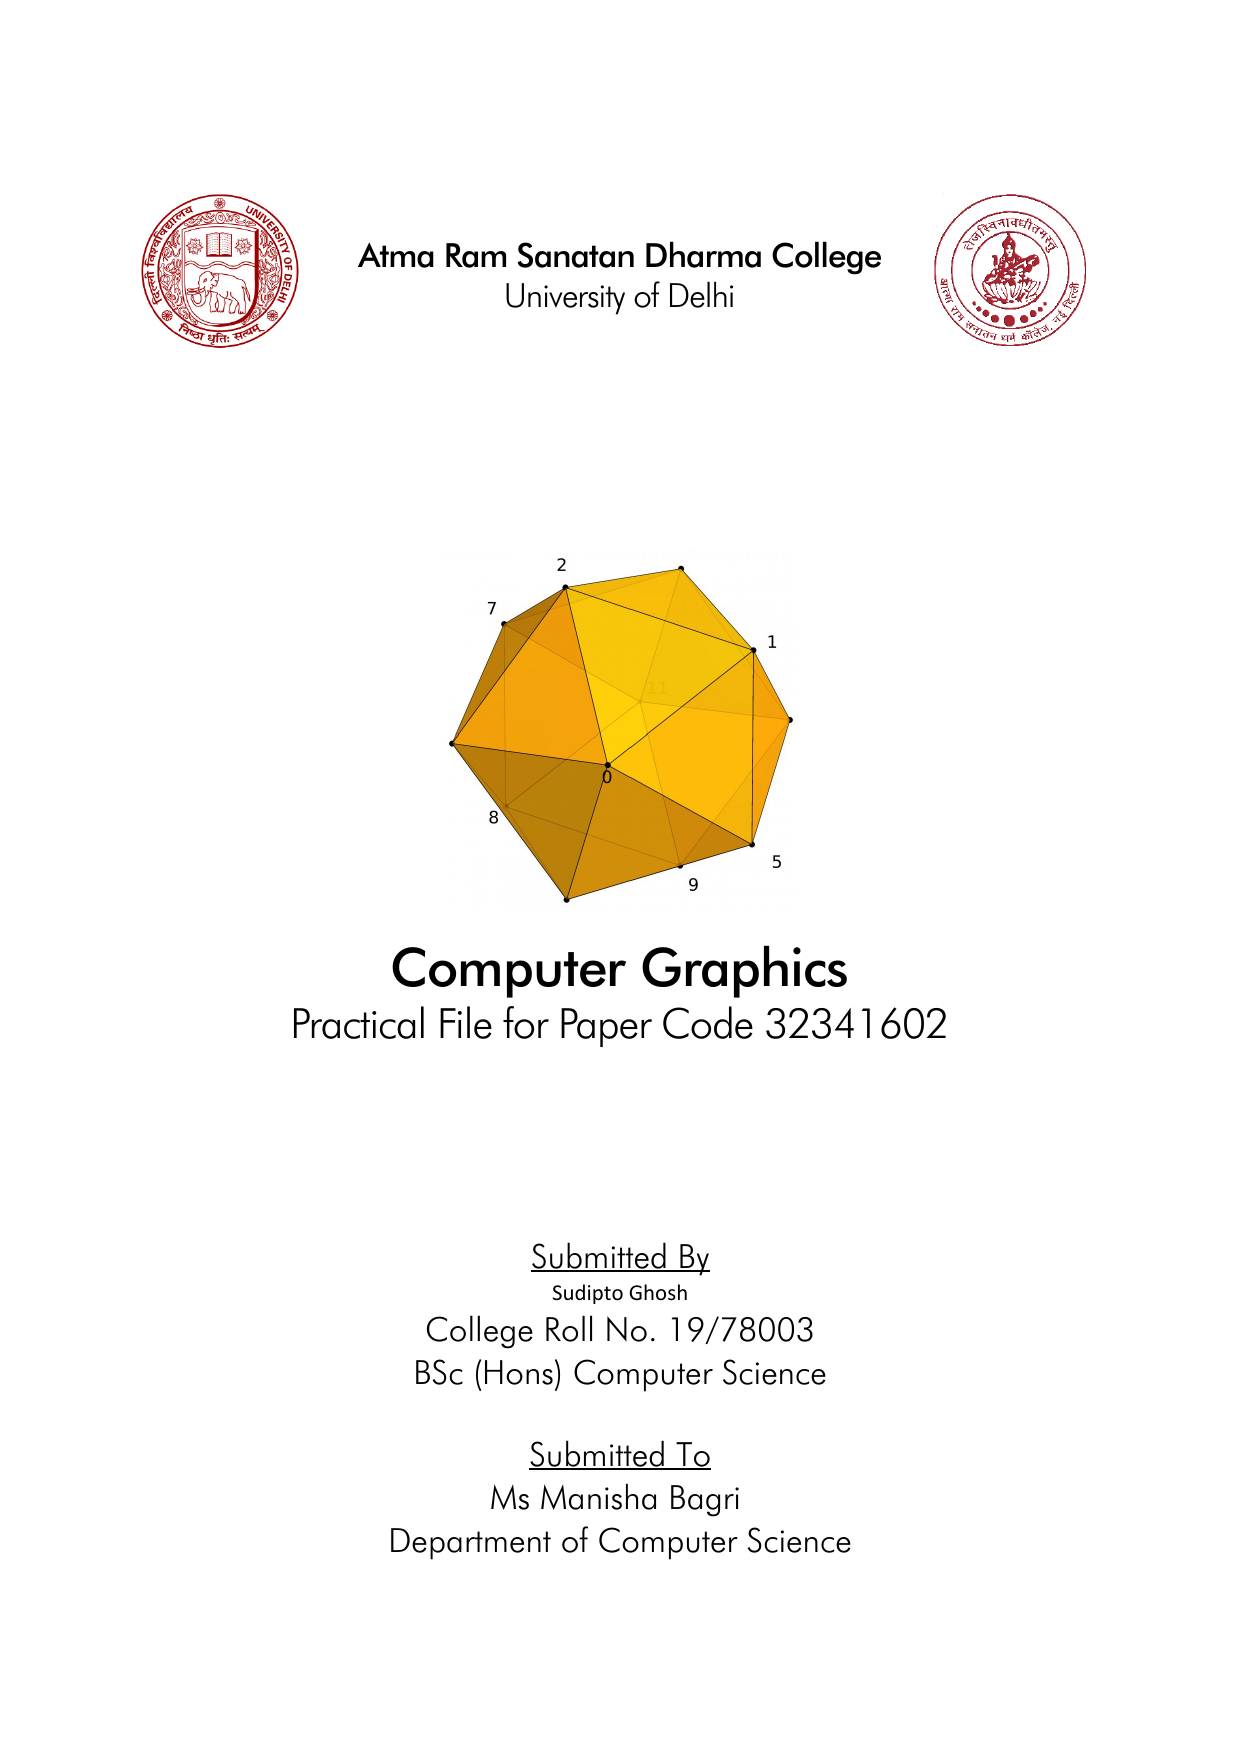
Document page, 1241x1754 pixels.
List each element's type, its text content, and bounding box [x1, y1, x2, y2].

title Practical File for Paper Code 32341602 [150, 998, 1090, 1048]
picture [140, 193, 300, 349]
text Submitted To Ms Manisha Bagri Department of Computer Science [150, 1434, 1090, 1560]
picture [932, 193, 1087, 346]
picture [444, 551, 796, 912]
text Submitted By College Roll No. 19/78003 BSc (Hons) Computer Science [150, 1236, 1090, 1392]
